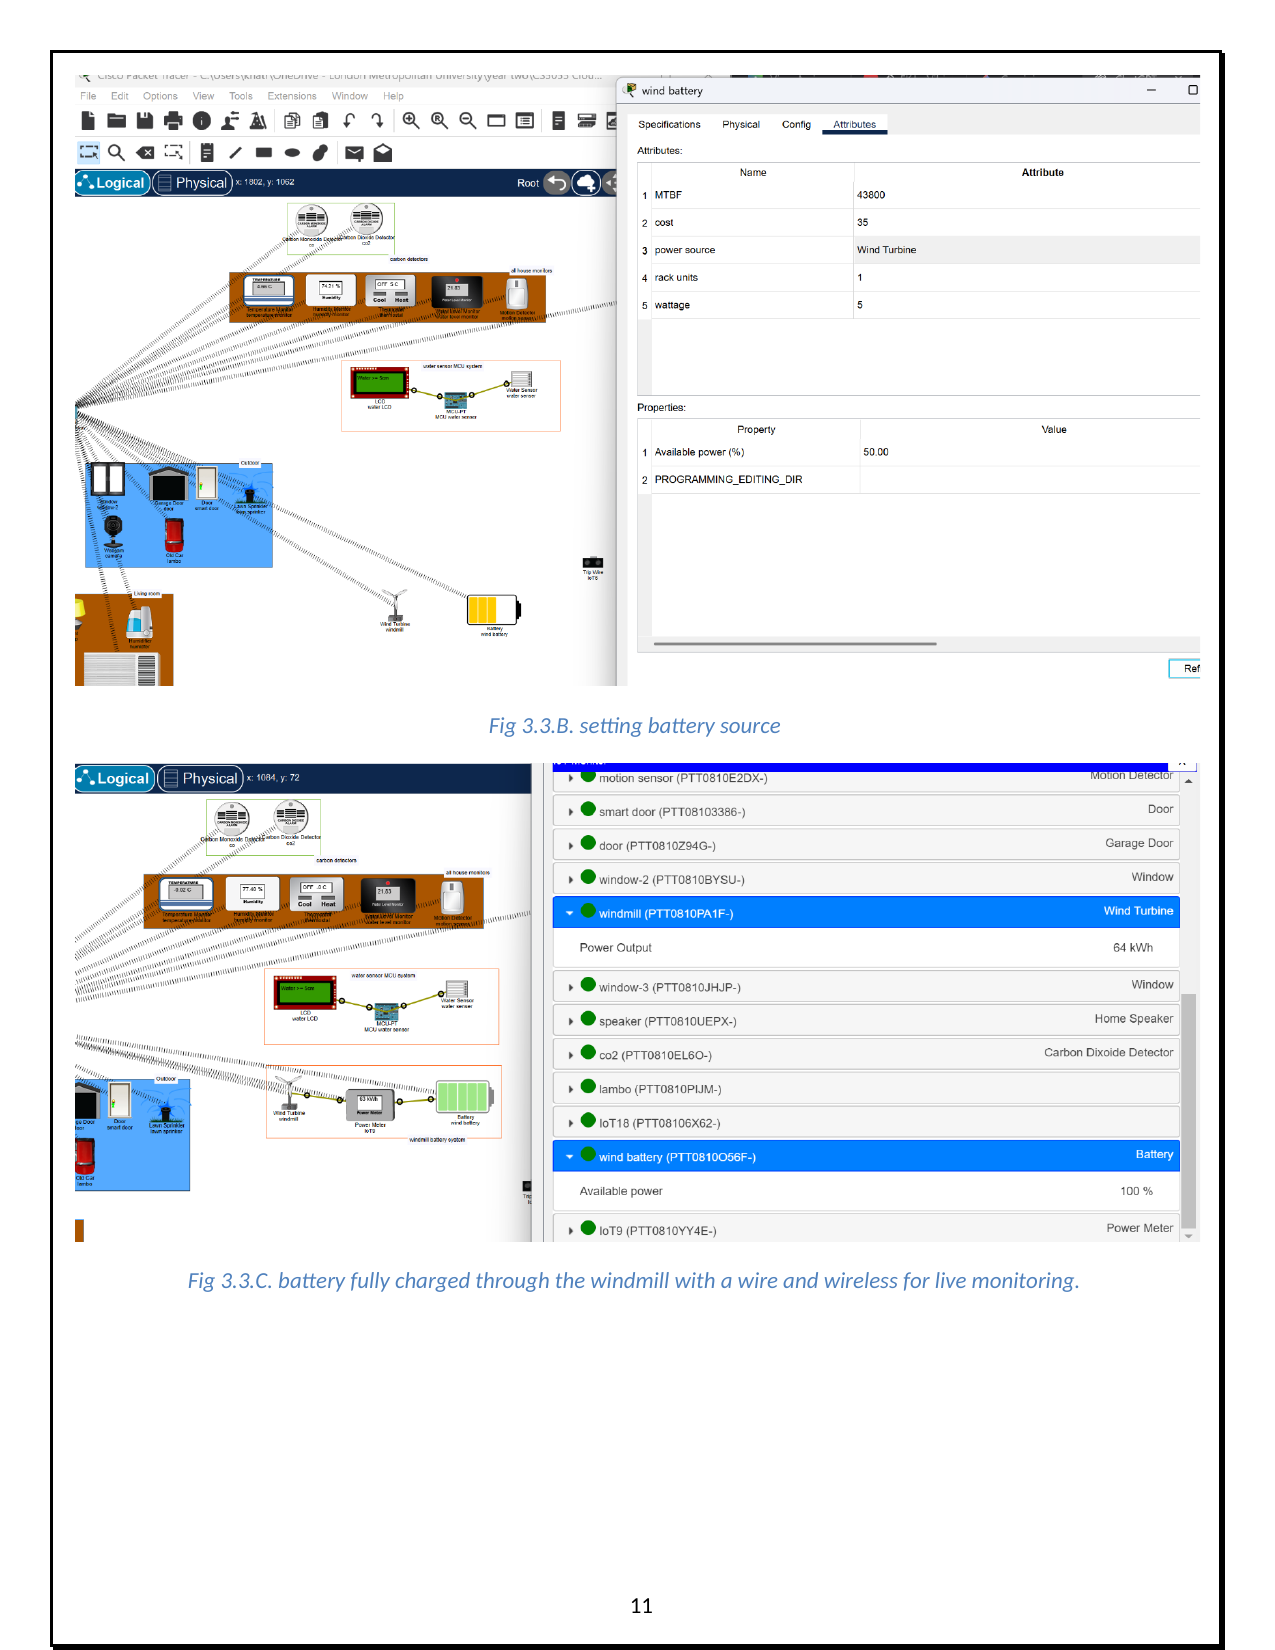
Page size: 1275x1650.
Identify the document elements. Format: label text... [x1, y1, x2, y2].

picture [99, 773, 106, 783]
text Fig 3.3.C. battery fully charged through the windmill with a wire and wireless for live monitoring. [75, 1267, 1197, 1295]
text Fig 3.3.B. setting battery source [75, 711, 1197, 739]
picture [75, 763, 1200, 1242]
picture [75, 75, 1200, 686]
